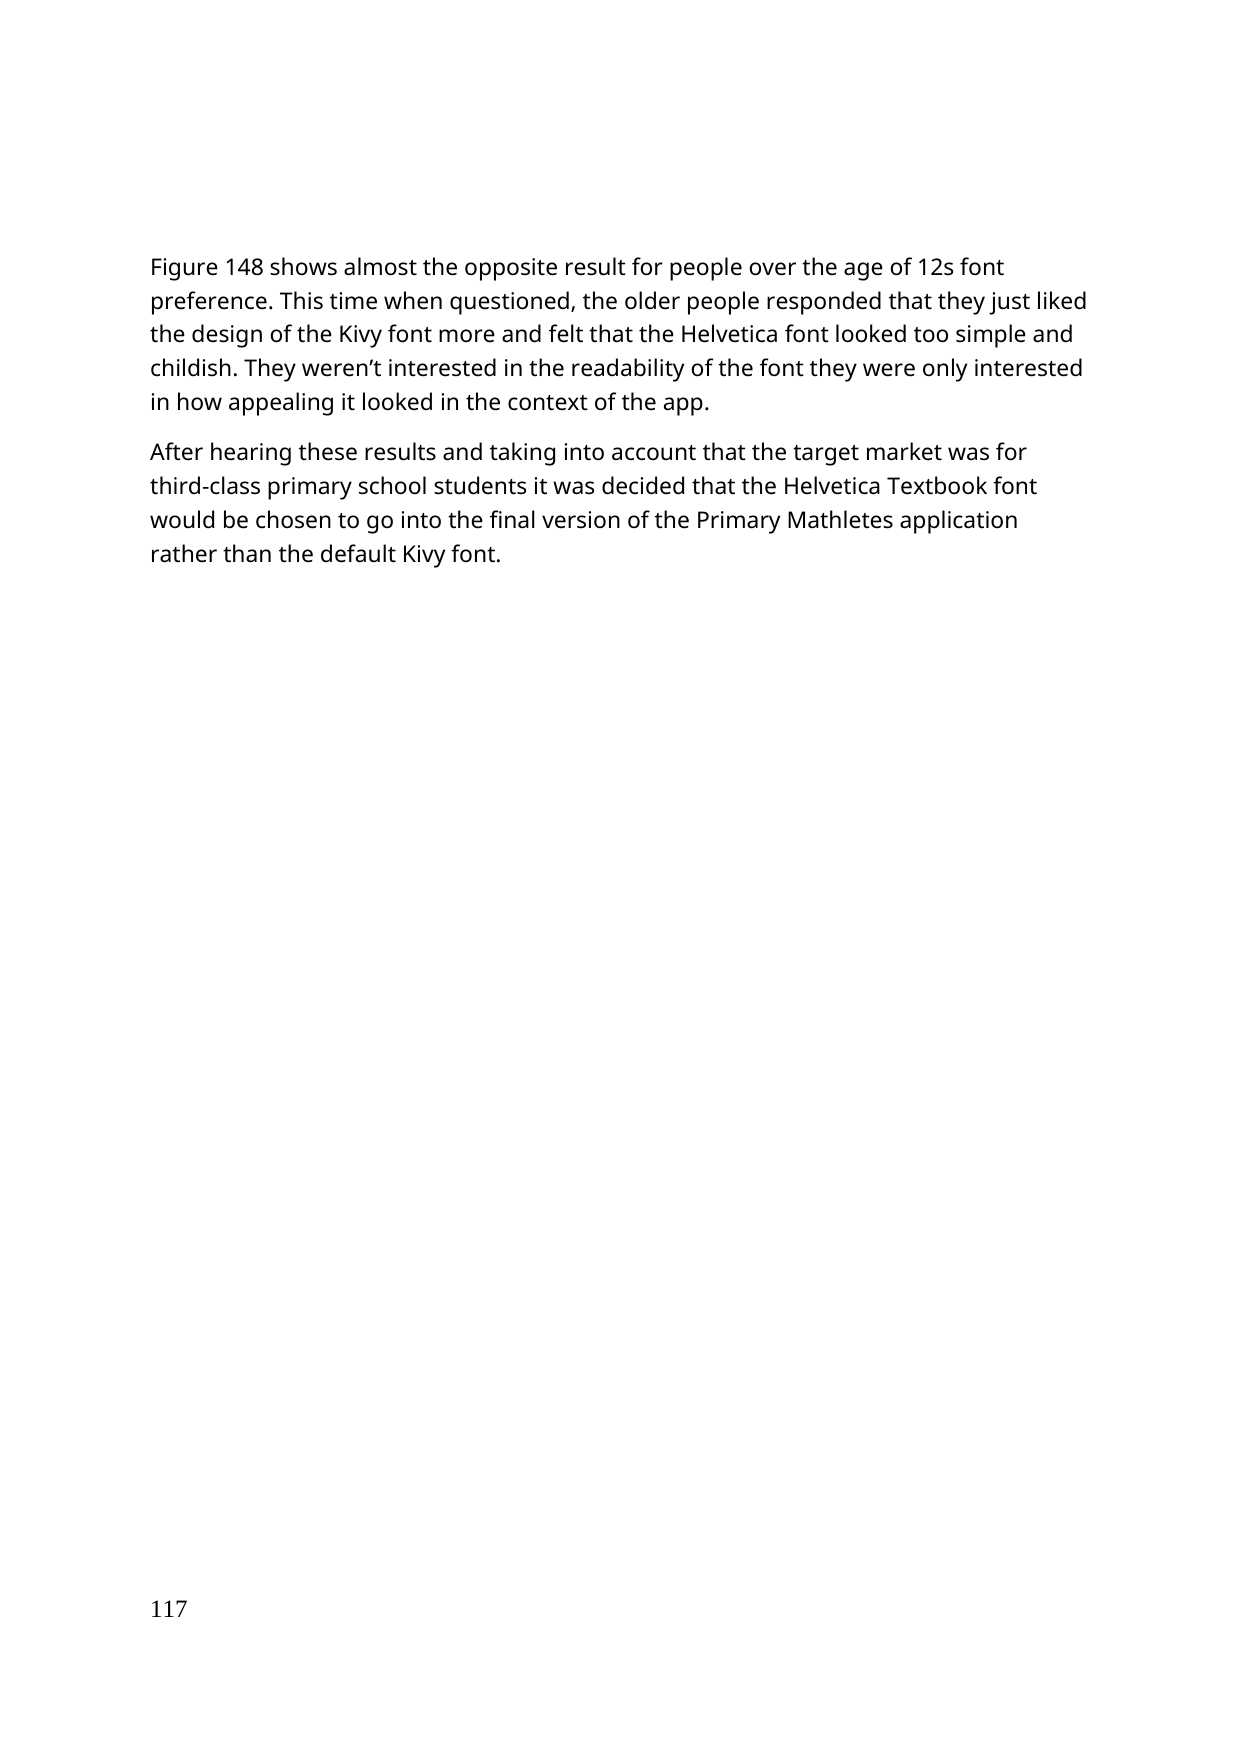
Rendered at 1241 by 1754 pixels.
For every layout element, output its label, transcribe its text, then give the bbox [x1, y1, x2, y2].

text After hearing these results and taking into account that the target market was for third-class primary school students it was decided that the Helvetica Textbook font would be chosen to go into the final version of the Primary Mathletes application rather than the default Kivy font. [150, 436, 1090, 569]
text Figure 148 shows almost the opposite result for people over the age of 12s font preference. This time when questioned, the older people responded that they just liked the design of the Kivy font more and felt that the Helvetica font looked too simple and childish. They weren’t interested in the readability of the font they were only interested in how appealing it looked in the context of the app. [150, 251, 1090, 417]
